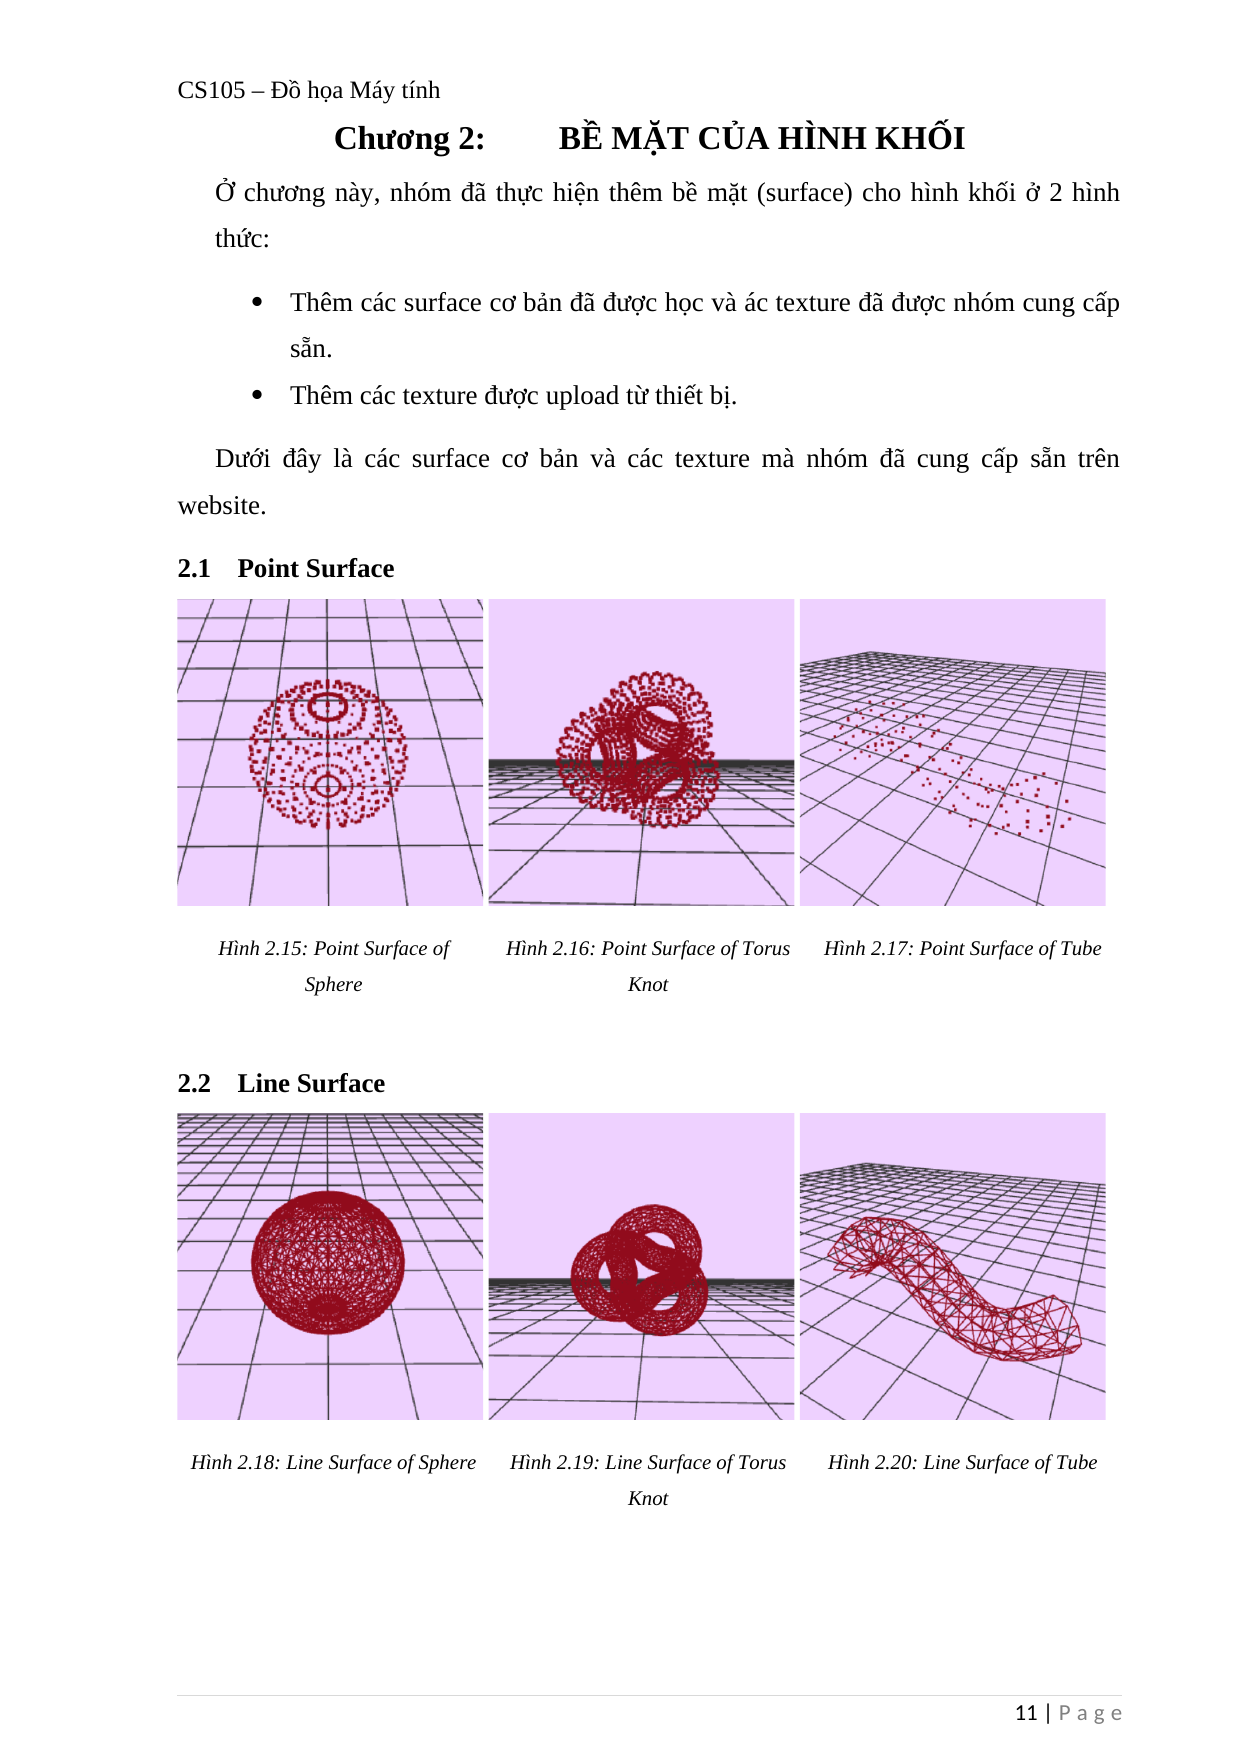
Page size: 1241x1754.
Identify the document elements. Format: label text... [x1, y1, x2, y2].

picture [177, 1113, 484, 1420]
picture [488, 1113, 795, 1420]
subtitle BỀ MẶT CỦA HÌNH KHỐI [177, 118, 1122, 156]
picture [177, 599, 484, 906]
text Ở chương này, nhóm đã thực hiện thêm bề mặt (surface) cho hình khối ở 2 hình thức: [215, 176, 1122, 253]
list Thêm các texture được upload từ thiết bị. [252, 379, 1122, 410]
list Thêm các surface cơ bản đã được học và ác texture đã được nhóm cung cấp sẵn. [252, 286, 1122, 363]
subtitle Line Surface [177, 1067, 1122, 1098]
text Dưới đây là các surface cơ bản và các texture mà nhóm đã cung cấp sẵn trên website. [177, 443, 1122, 520]
picture [799, 599, 1106, 906]
picture [799, 1113, 1106, 1420]
picture [488, 599, 795, 906]
subtitle Point Surface [177, 553, 1122, 584]
